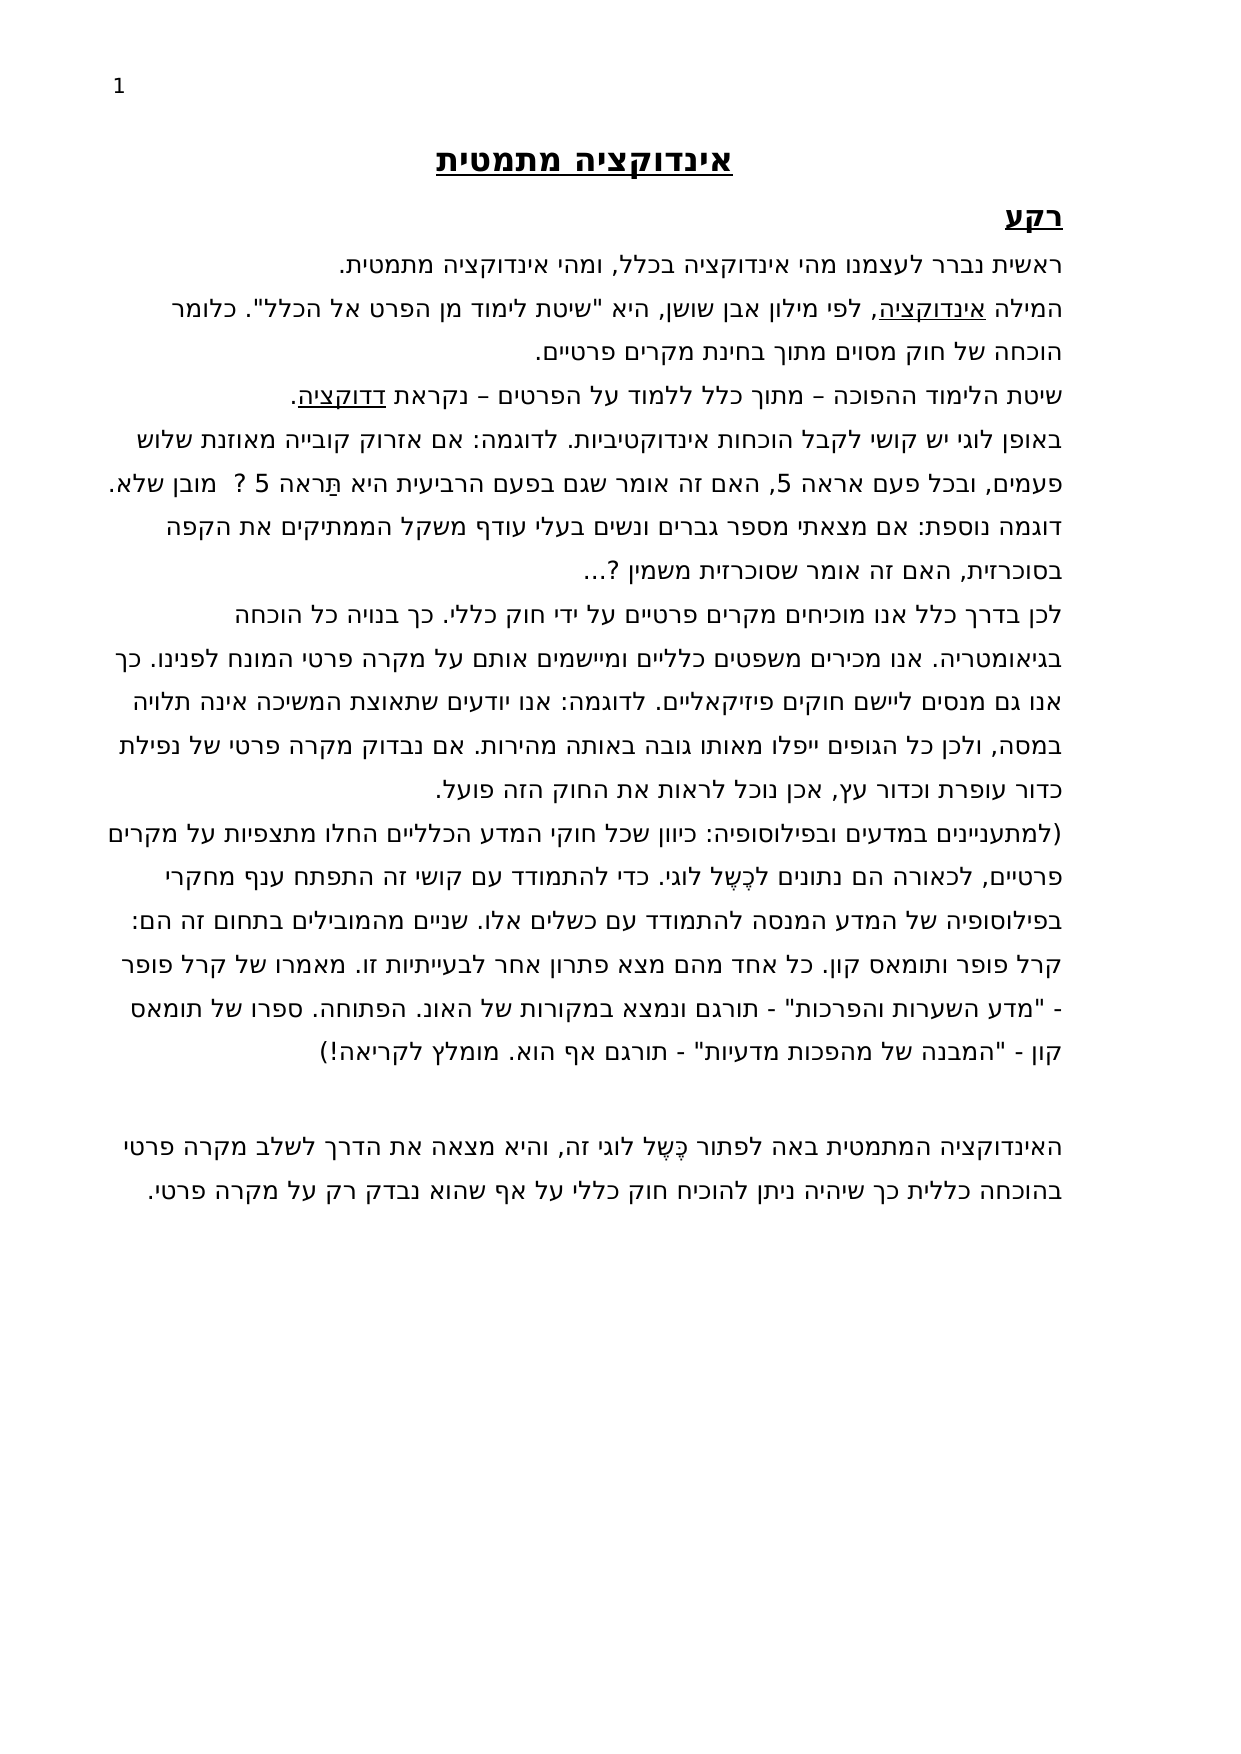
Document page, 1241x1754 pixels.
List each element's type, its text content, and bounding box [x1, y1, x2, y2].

text אינדוקציה מתמטית [106, 141, 1063, 180]
text המילה אינדוקציה, לפי מילון אבן שושן, היא "שיטת לימוד מן הפרט אל הכלל". כלומר הוכחה של חוק מסוים מתוך בחינת מקרים פרטיים. [106, 294, 1063, 367]
text באופן לוגי יש קושי לקבל הוכחות אינדוקטיביות. לדוגמה: אם אזרוק קובייה מאוזנת שלוש פעמים, ובכל פעם אראה 5, האם זה אומר שגם בפעם הרביעית היא תַּראה 5 ? מובן שלא. דוגמה נוספת: אם מצאתי מספר גברים ונשים בעלי עודף משקל הממתיקים את הקפה בסוכרזית, האם זה אומר שסוכרזית משמין ?... [106, 425, 1063, 586]
text רקע [106, 199, 1063, 233]
text שיטת הלימוד ההפוכה – מתוך כלל ללמוד על הפרטים – נקראת דדוקציה. [106, 381, 1063, 411]
text ראשית נברר לעצמנו מהי אינדוקציה בכלל, ומהי אינדוקציה מתמטית. [106, 250, 1063, 279]
text לכן בדרך כלל אנו מוכיחים מקרים פרטיים על ידי חוק כללי. כך בנויה כל הוכחה בגיאומטריה. אנו מכירים משפטים כלליים ומיישמים אותם על מקרה פרטי המונח לפנינו. כך אנו גם מנסים ליישם חוקים פיזיקאליים. לדוגמה: אנו יודעים שתאוצת המשיכה אינה תלויה במסה, ולכן כל הגופים ייפלו מאותו גובה באותה מהירות. אם נבדוק מקרה פרטי של נפילת כדור עופרת וכדור עץ, אכן נוכל לראות את החוק הזה פועל. [106, 600, 1063, 804]
text (למתעניינים במדעים ובפילוסופיה: כיוון שכל חוקי המדע הכלליים החלו מתצפיות על מקרים פרטיים, לכאורה הם נתונים לכֶשֶל לוגי. כדי להתמודד עם קושי זה התפתח ענף מחקרי בפילוסופיה של המדע המנסה להתמודד עם כשלים אלו. שניים מהמובילים בתחום זה הם: קרל פופר ותומאס קון. כל אחד מהם מצא פתרון אחר לבעייתיות זו. מאמרו של קרל פופר - "מדע השערות והפרכות" - תורגם ונמצא במקורות של האונ. הפתוחה. ספרו של תומאס קון - "המבנה של מהפכות מדעיות" - תורגם אף הוא. מומלץ לקריאה!) [106, 819, 1063, 1067]
text האינדוקציה המתמטית באה לפתור כֶּשֶל לוגי זה, והיא מצאה את הדרך לשלב מקרה פרטי בהוכחה כללית כך שיהיה ניתן להוכיח חוק כללי על אף שהוא נבדק רק על מקרה פרטי. [106, 1132, 1063, 1205]
